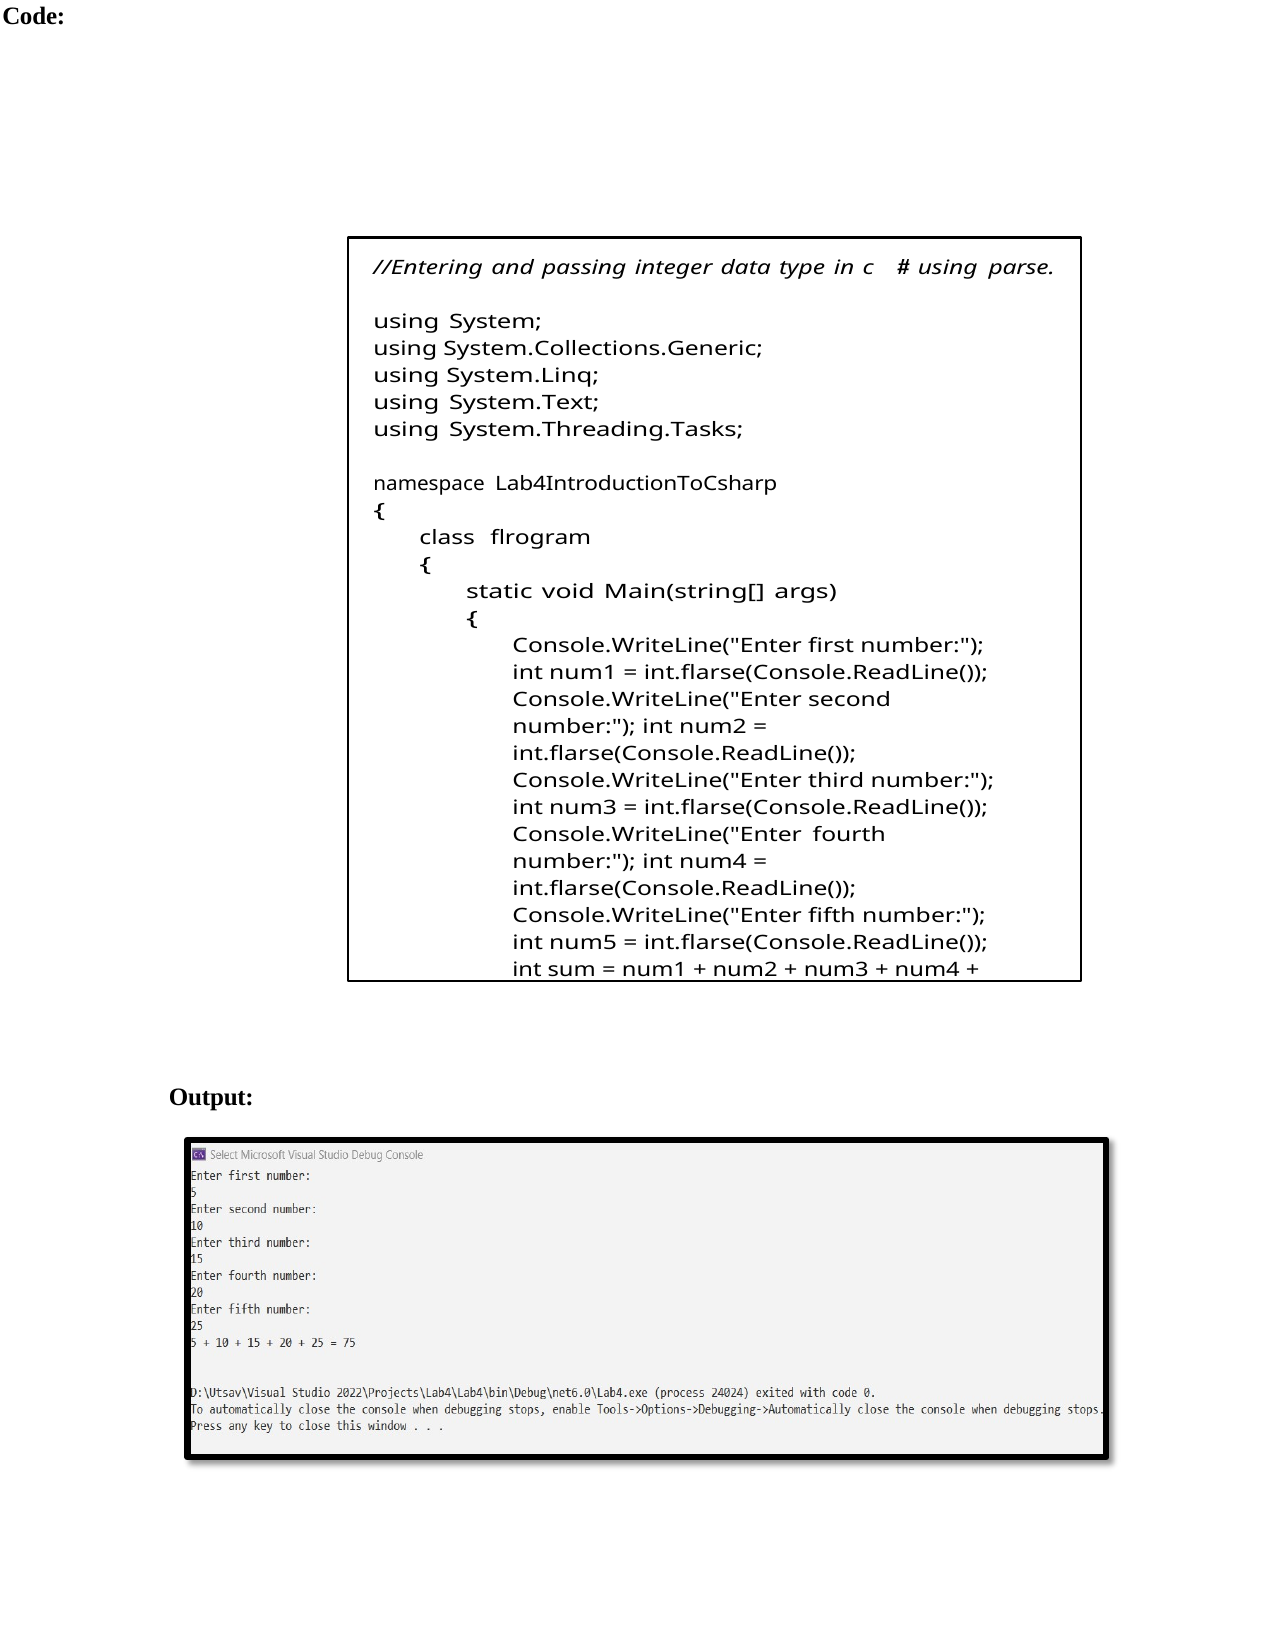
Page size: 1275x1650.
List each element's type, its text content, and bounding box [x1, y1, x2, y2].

text Output: [169, 1082, 1162, 1111]
picture [897, 259, 910, 274]
picture [183, 1135, 1121, 1472]
